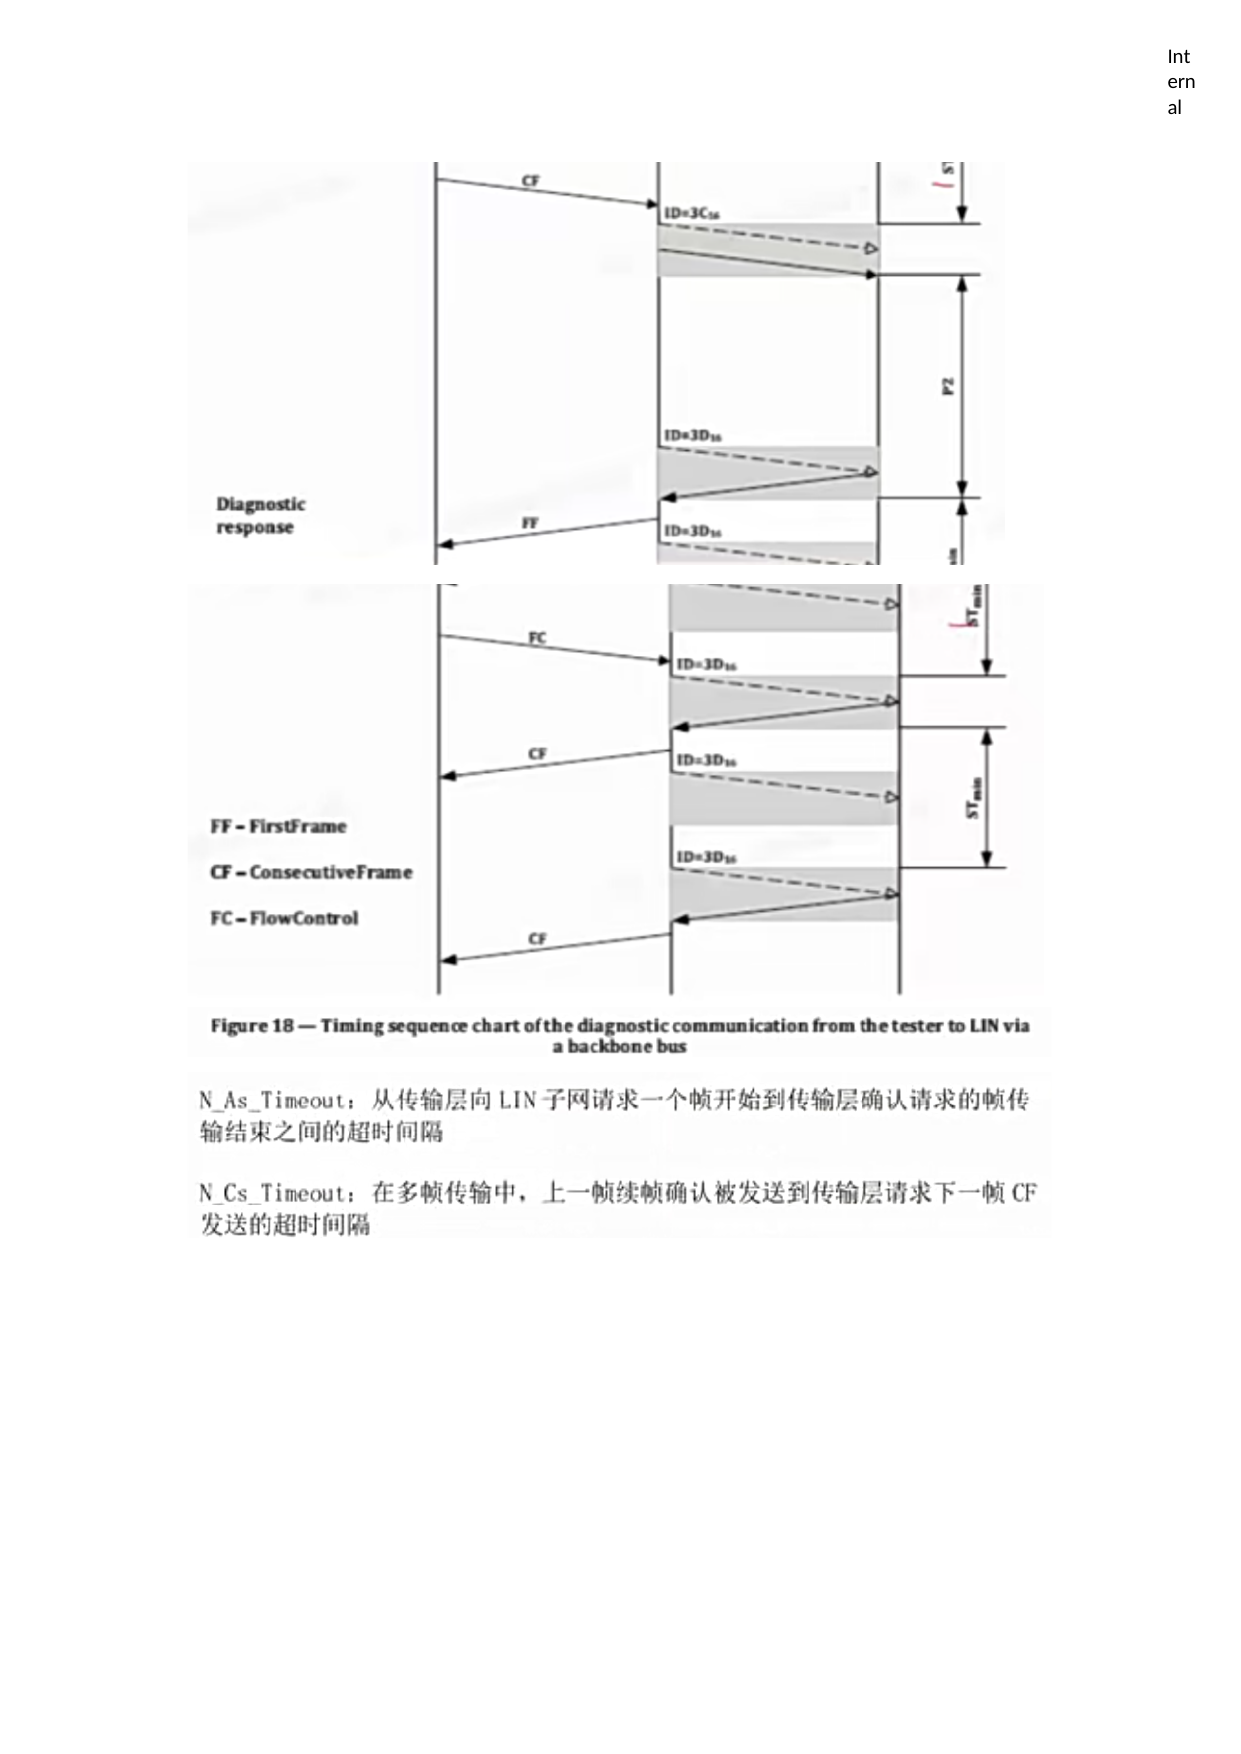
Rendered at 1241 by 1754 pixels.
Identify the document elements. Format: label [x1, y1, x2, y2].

picture [187, 1072, 1052, 1238]
picture [187, 162, 1005, 565]
picture [187, 584, 1052, 1057]
